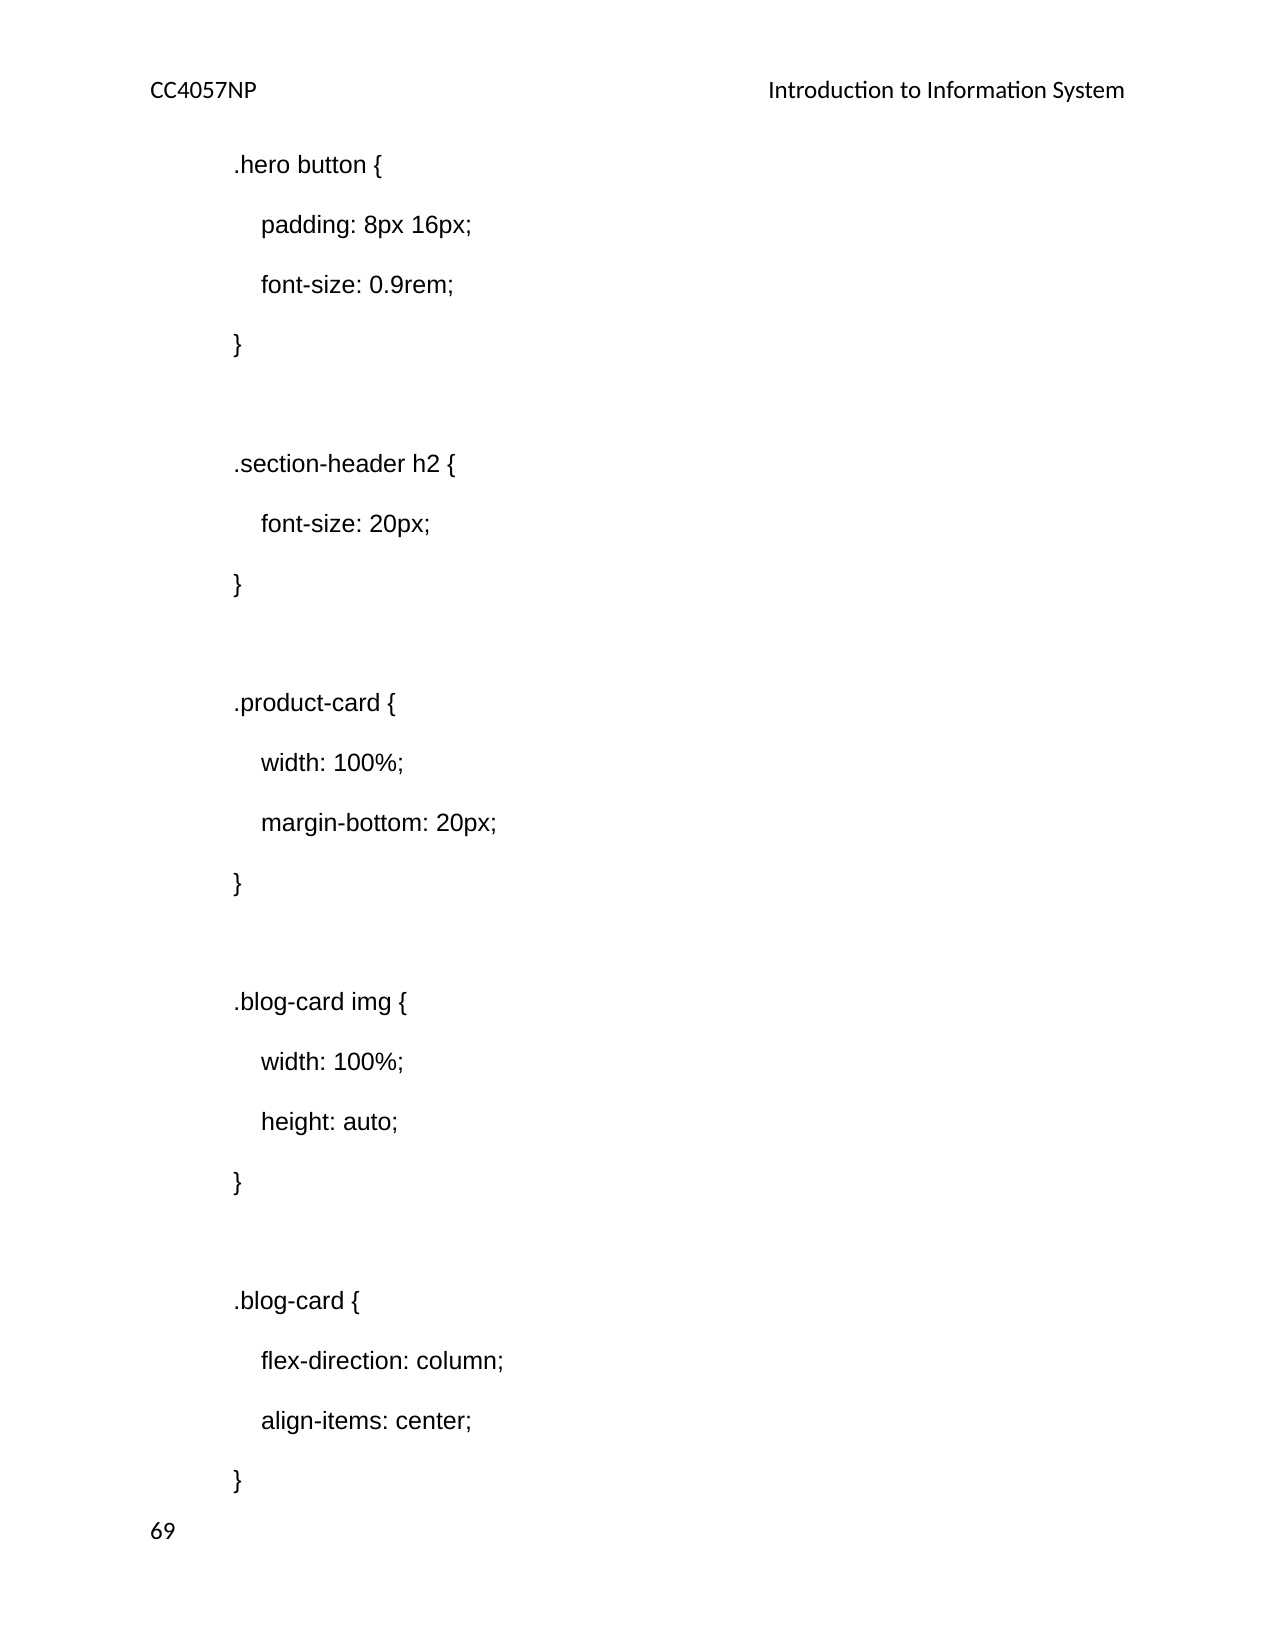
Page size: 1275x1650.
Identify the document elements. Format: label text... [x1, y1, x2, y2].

text padding: 8px 16px; [150, 210, 1125, 238]
text font-size: 0.9rem; [150, 269, 1125, 298]
text } [150, 329, 1125, 358]
text } [150, 867, 1125, 896]
text .product-card { [150, 688, 1125, 717]
text margin-bottom: 20px; [150, 808, 1125, 836]
text .hero button { [150, 150, 1125, 179]
text .blog-card img { [150, 987, 1125, 1016]
text font-size: 20px; [150, 509, 1125, 537]
text .blog-card { [150, 1286, 1125, 1315]
text align-items: center; [150, 1406, 1125, 1434]
text .section-header h2 { [150, 449, 1125, 478]
text } [150, 1465, 1125, 1494]
text } [150, 568, 1125, 597]
text width: 100%; [150, 1047, 1125, 1076]
text flex-direction: column; [150, 1346, 1125, 1374]
text width: 100%; [150, 748, 1125, 777]
text height: auto; [150, 1107, 1125, 1135]
text } [150, 1166, 1125, 1195]
